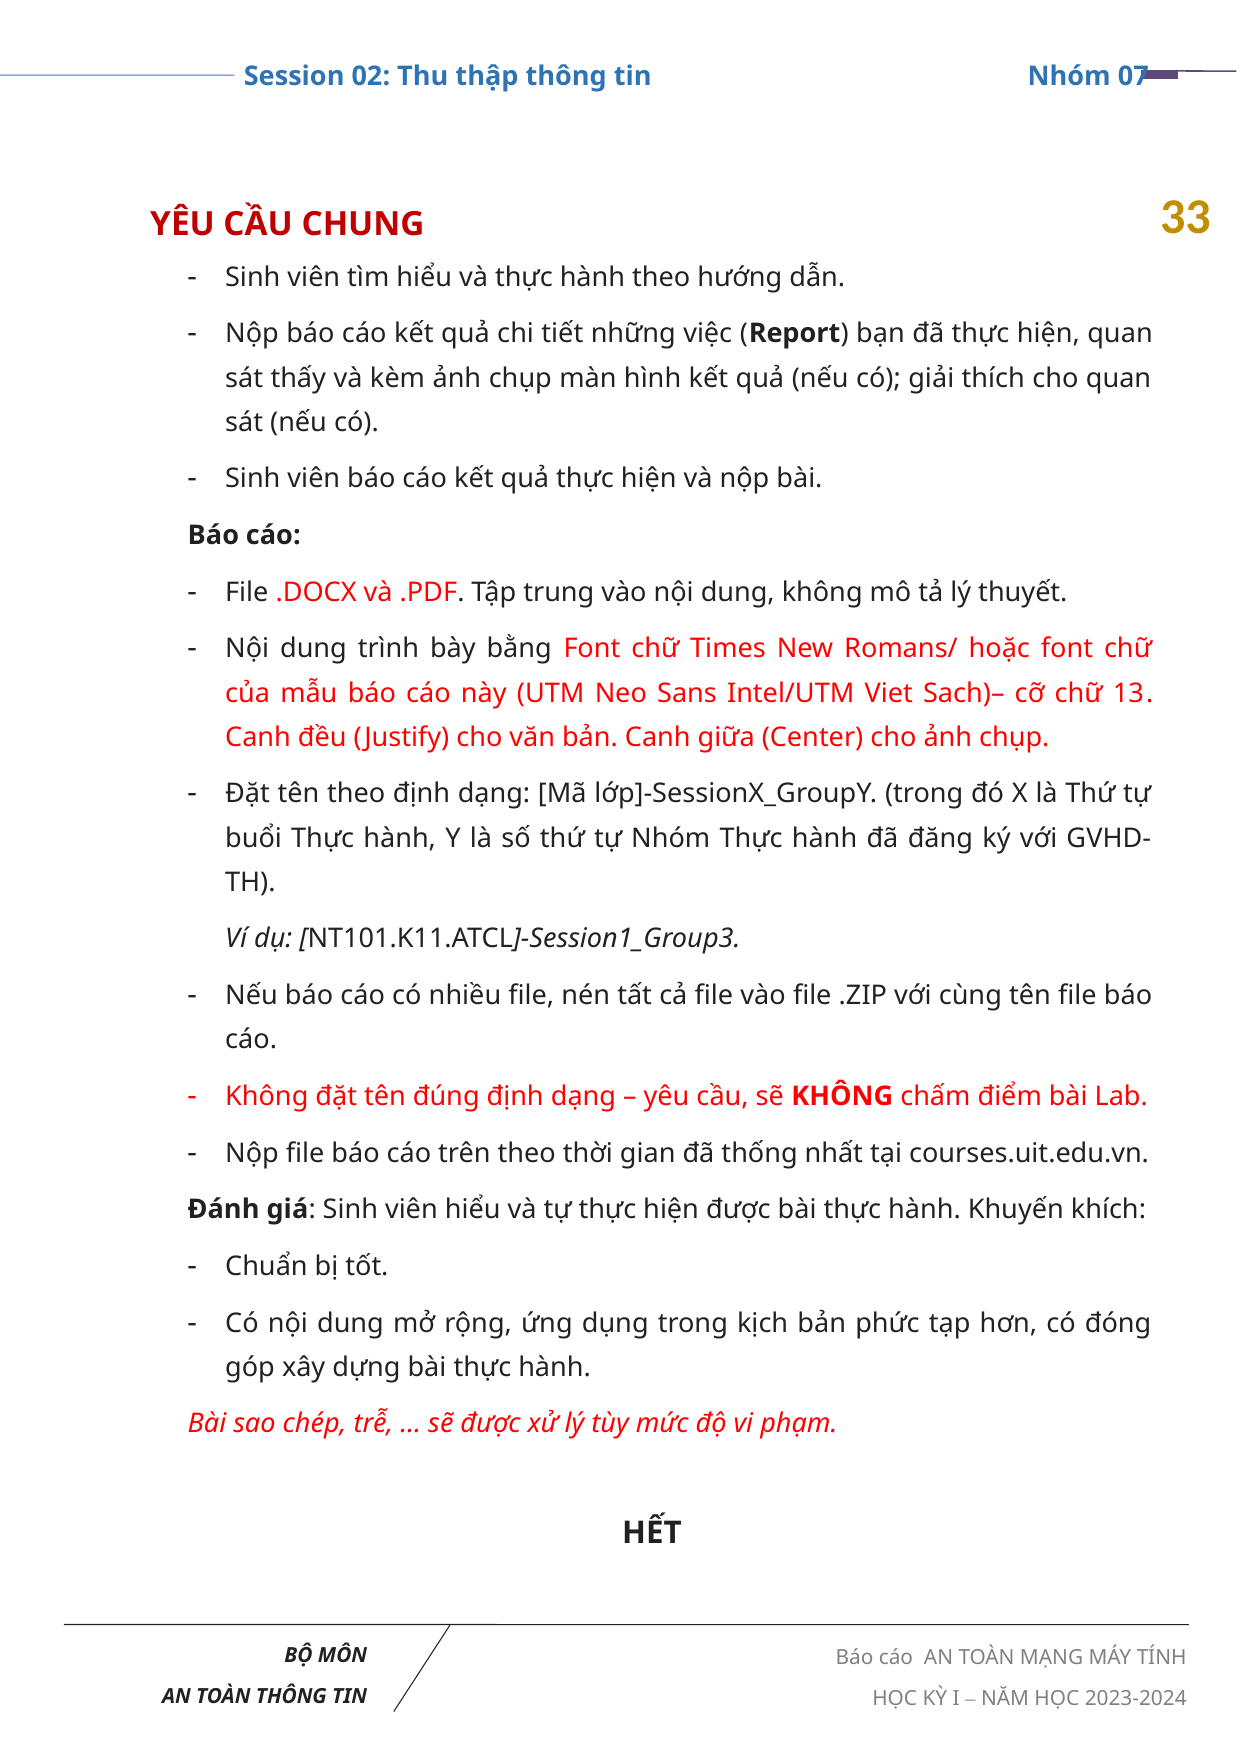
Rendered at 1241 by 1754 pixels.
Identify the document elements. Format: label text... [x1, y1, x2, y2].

text Bài sao chép, trễ, … sẽ được xử lý tùy mức độ vi phạm. [150, 1404, 1153, 1441]
list Có nội dung mở rộng, ứng dụng trong kịch bản phức tạp hơn, có đóng góp xây dựng bài thực hành. [187, 1303, 1153, 1384]
list Nội dung trình bày bằng Font chữ Times New Romans/ hoặc font chữ của mẫu báo cáo này (UTM Neo Sans Intel/UTM Viet Sach)– cỡ chữ 13. Canh đều (Justify) cho văn bản. Canh giữa (Center) cho ảnh chụp. [187, 629, 1153, 754]
text Đánh giá: Sinh viên hiểu và tự thực hiện được bài thực hành. Khuyến khích: [150, 1190, 1153, 1227]
text Báo cáo: [150, 516, 1153, 552]
list Nộp file báo cáo trên theo thời gian đã thống nhất tại courses.uit.edu.vn. [187, 1133, 1153, 1170]
list Nếu báo cáo có nhiều file, nén tất cả file vào file .ZIP với cùng tên file báo cáo. [187, 976, 1153, 1057]
list Đặt tên theo định dạng: [Mã lớp]-SessionX_GroupY. (trong đó X là Thứ tự buổi Thực hành, Y là số thứ tự Nhóm Thực hành đã đăng ký với GVHD-TH). [187, 774, 1153, 899]
list Sinh viên báo cáo kết quả thực hiện và nộp bài. [187, 459, 1153, 496]
list Không đặt tên đúng định dạng – yêu cầu, sẽ KHÔNG chấm điểm bài Lab. [187, 1076, 1153, 1113]
list Sinh viên tìm hiểu và thực hành theo hướng dẫn. [187, 257, 1153, 294]
list Nộp báo cáo kết quả chi tiết những việc (Report) bạn đã thực hiện, quan sát thấy và kèm ảnh chụp màn hình kết quả (nếu có); giải thích cho quan sát (nếu có). [187, 314, 1153, 439]
list File .DOCX và .PDF. Tập trung vào nội dung, không mô tả lý thuyết. [187, 572, 1153, 609]
list Chuẩn bị tốt. [187, 1246, 1153, 1283]
subtitle YÊU CẦU CHUNG [150, 199, 1153, 245]
text Ví dụ: [NT101.K11.ATCL]-Session1_Group3. [225, 919, 1153, 956]
text HẾT [150, 1510, 1153, 1553]
